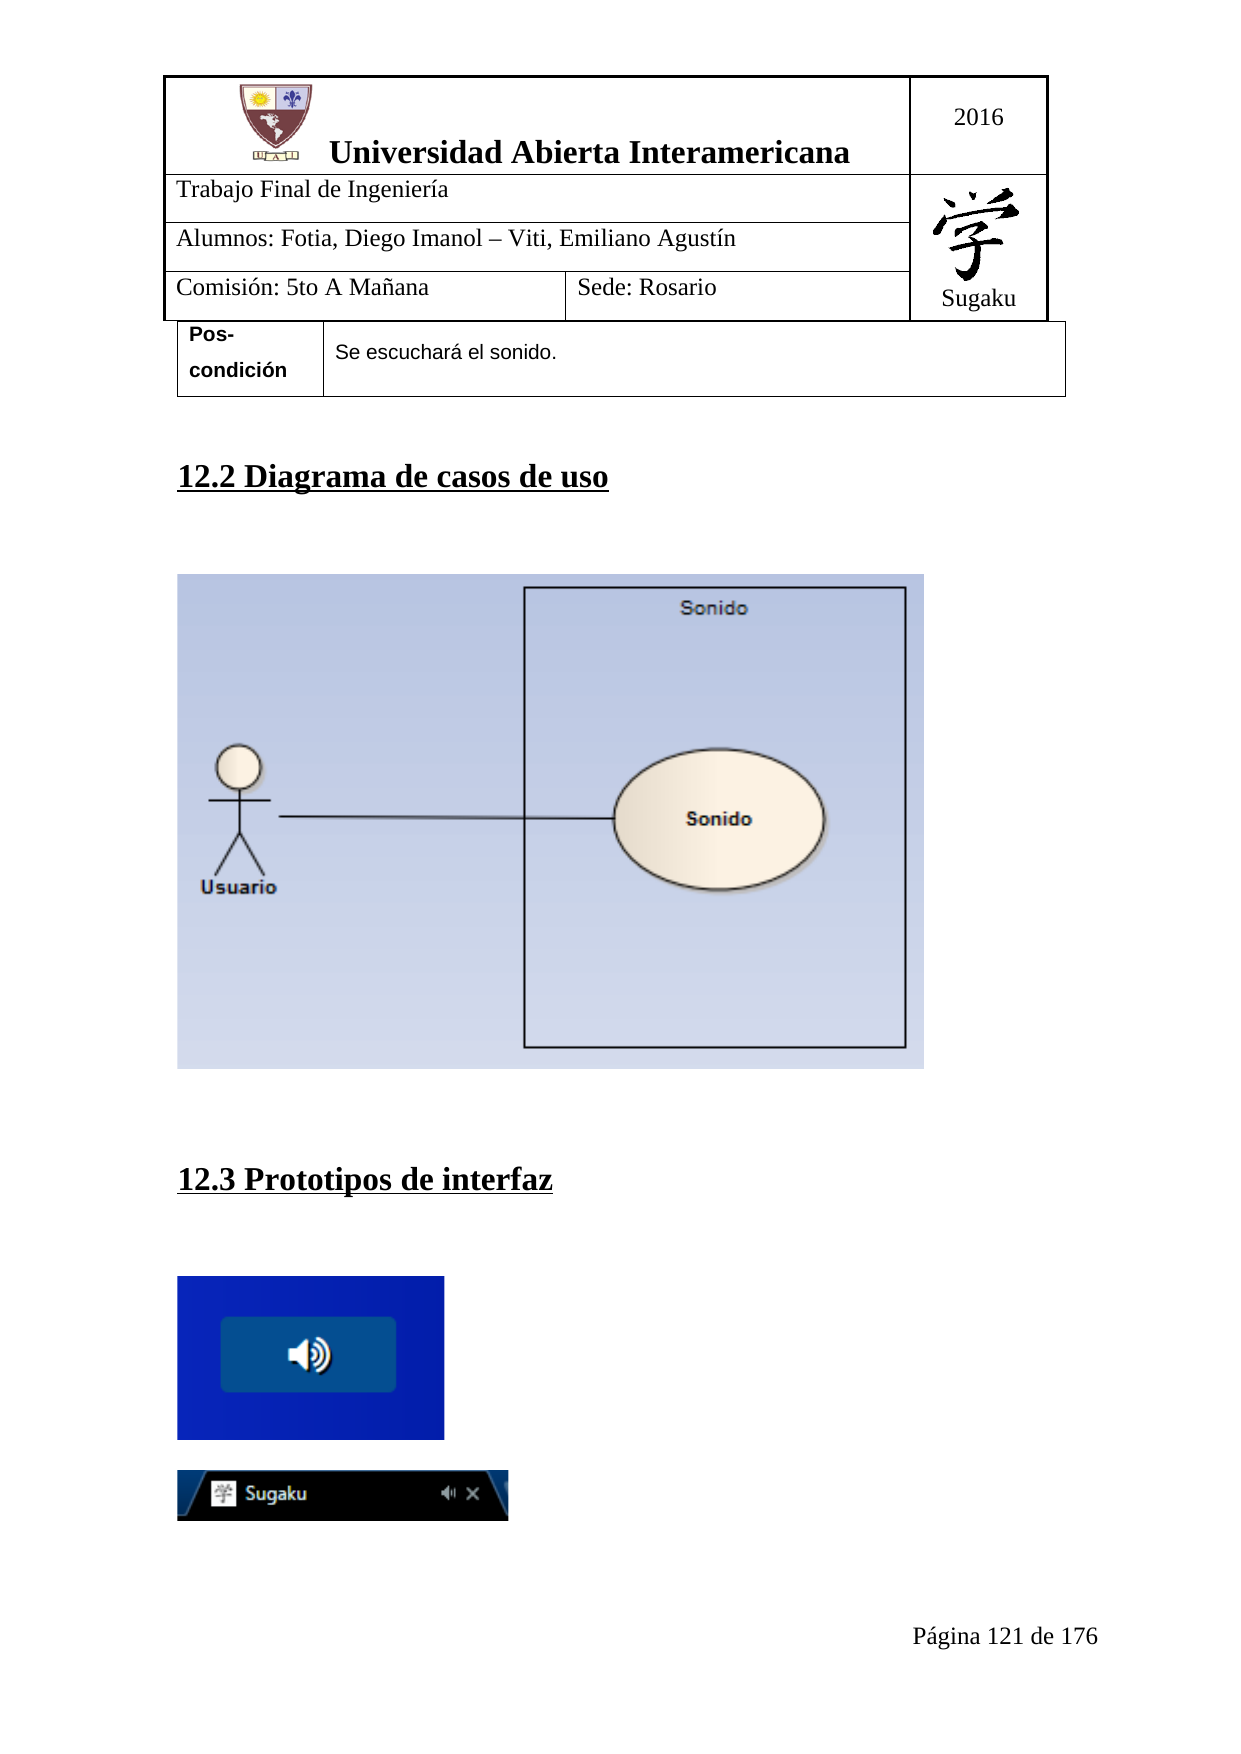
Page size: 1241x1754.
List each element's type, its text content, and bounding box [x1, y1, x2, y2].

picture [177, 1276, 445, 1440]
table_cell Se escuchará el sonido. [324, 322, 1065, 396]
picture [177, 1470, 509, 1521]
picture [177, 574, 924, 1069]
subtitle 12.3 Prototipos de interfaz [177, 1159, 1063, 1198]
picture [927, 181, 1030, 284]
subtitle 12.2 Diagrama de casos de uso [177, 457, 1063, 495]
picture [223, 78, 329, 164]
table_cell Pos-condición [178, 322, 323, 396]
